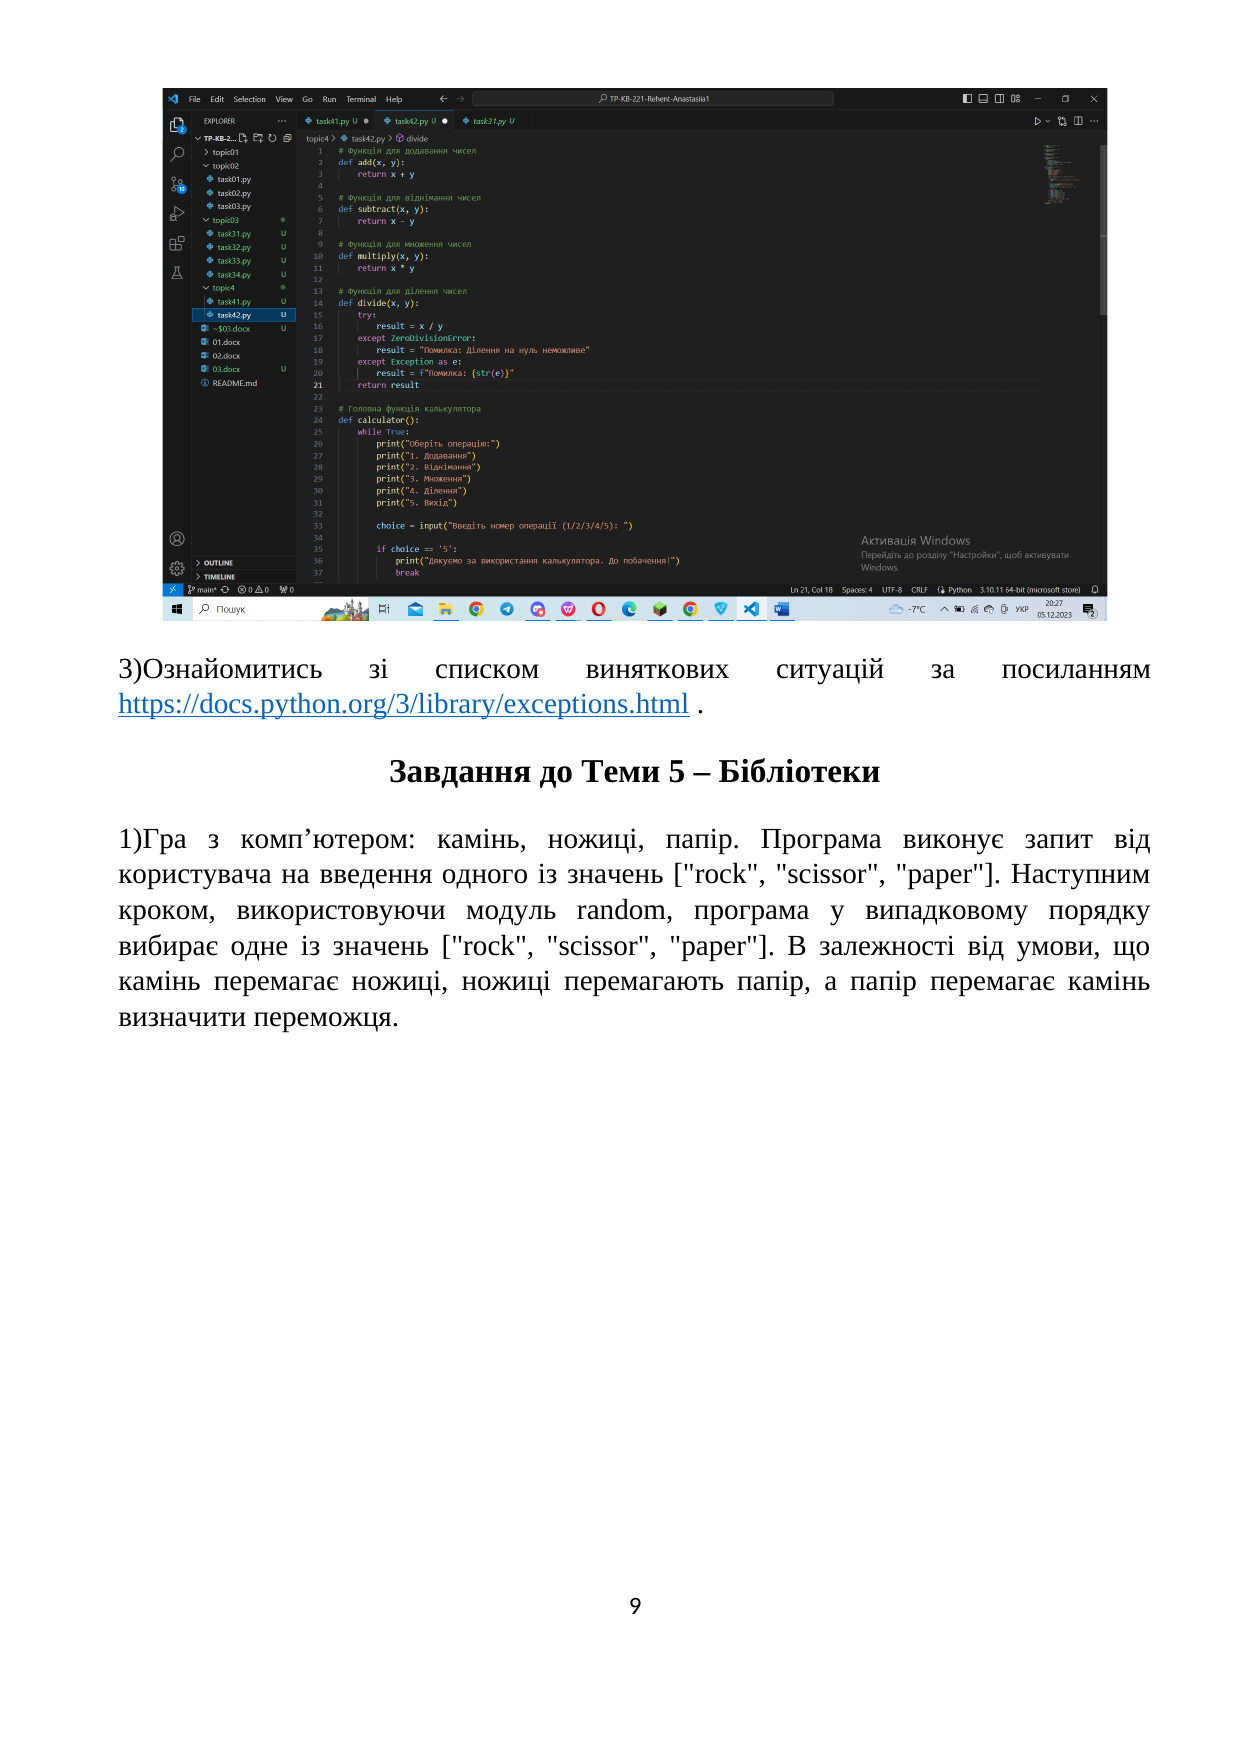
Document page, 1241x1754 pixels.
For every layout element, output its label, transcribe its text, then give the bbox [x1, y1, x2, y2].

text Завдання до Теми 5 – Бібліотеки [118, 751, 1152, 789]
picture [162, 88, 1108, 621]
text 1)Гра з комп’ютером: камінь, ножиці, папір. Програма виконує запит від користувача на введення одного із значень ["rock", "scissor", "paper"]. Наступним кроком, використовуючи модуль random, програма у випадковому порядку вибирає одне із значень ["rock", "scissor", "paper"]. В залежності від умови, що камінь перемагає ножиці, ножиці перемагають папір, а папір перемагає камінь визначити переможця. [118, 821, 1152, 1032]
text 3)Ознайомитись зі списком виняткових ситуацій за посиланням https://docs.python.org/3/library/exceptions.html . [118, 651, 1152, 720]
